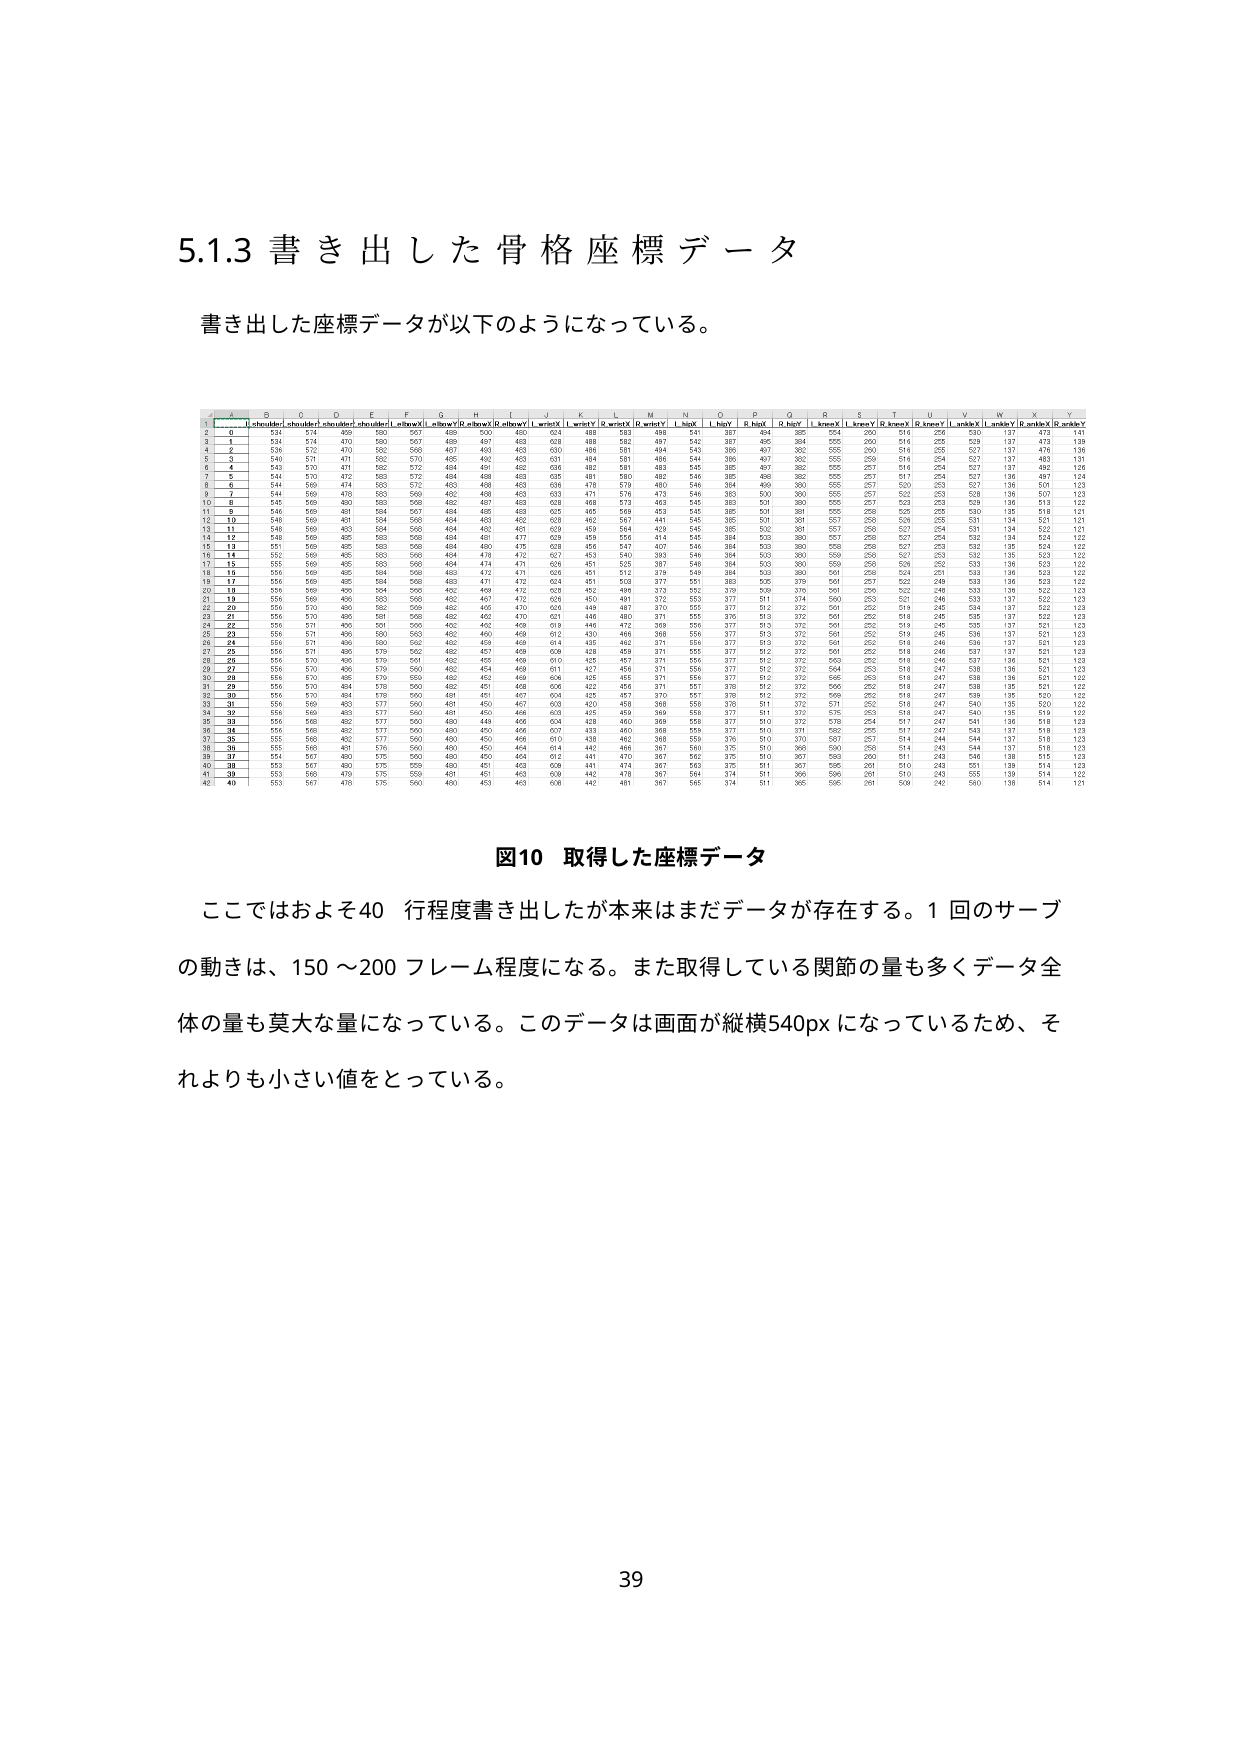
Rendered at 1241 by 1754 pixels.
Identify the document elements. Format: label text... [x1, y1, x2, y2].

text ここではおよそ40行程度書き出したが本来はまだデータが存在する。1回のサーブの動きは、150～200フレーム程度になる。また取得している関節の量も多くデータ全体の量も莫大な量になっている。このデータは画面が縦横540pxになっているため、それよりも小さい値をとっている。 [177, 890, 1063, 1097]
picture [200, 409, 1086, 786]
subtitle 書き出した骨格座標データ [133, 210, 1063, 285]
text 書き出した座標データが以下のようになっている。 [177, 304, 1063, 341]
text 図10取得した座標データ [177, 837, 1063, 874]
